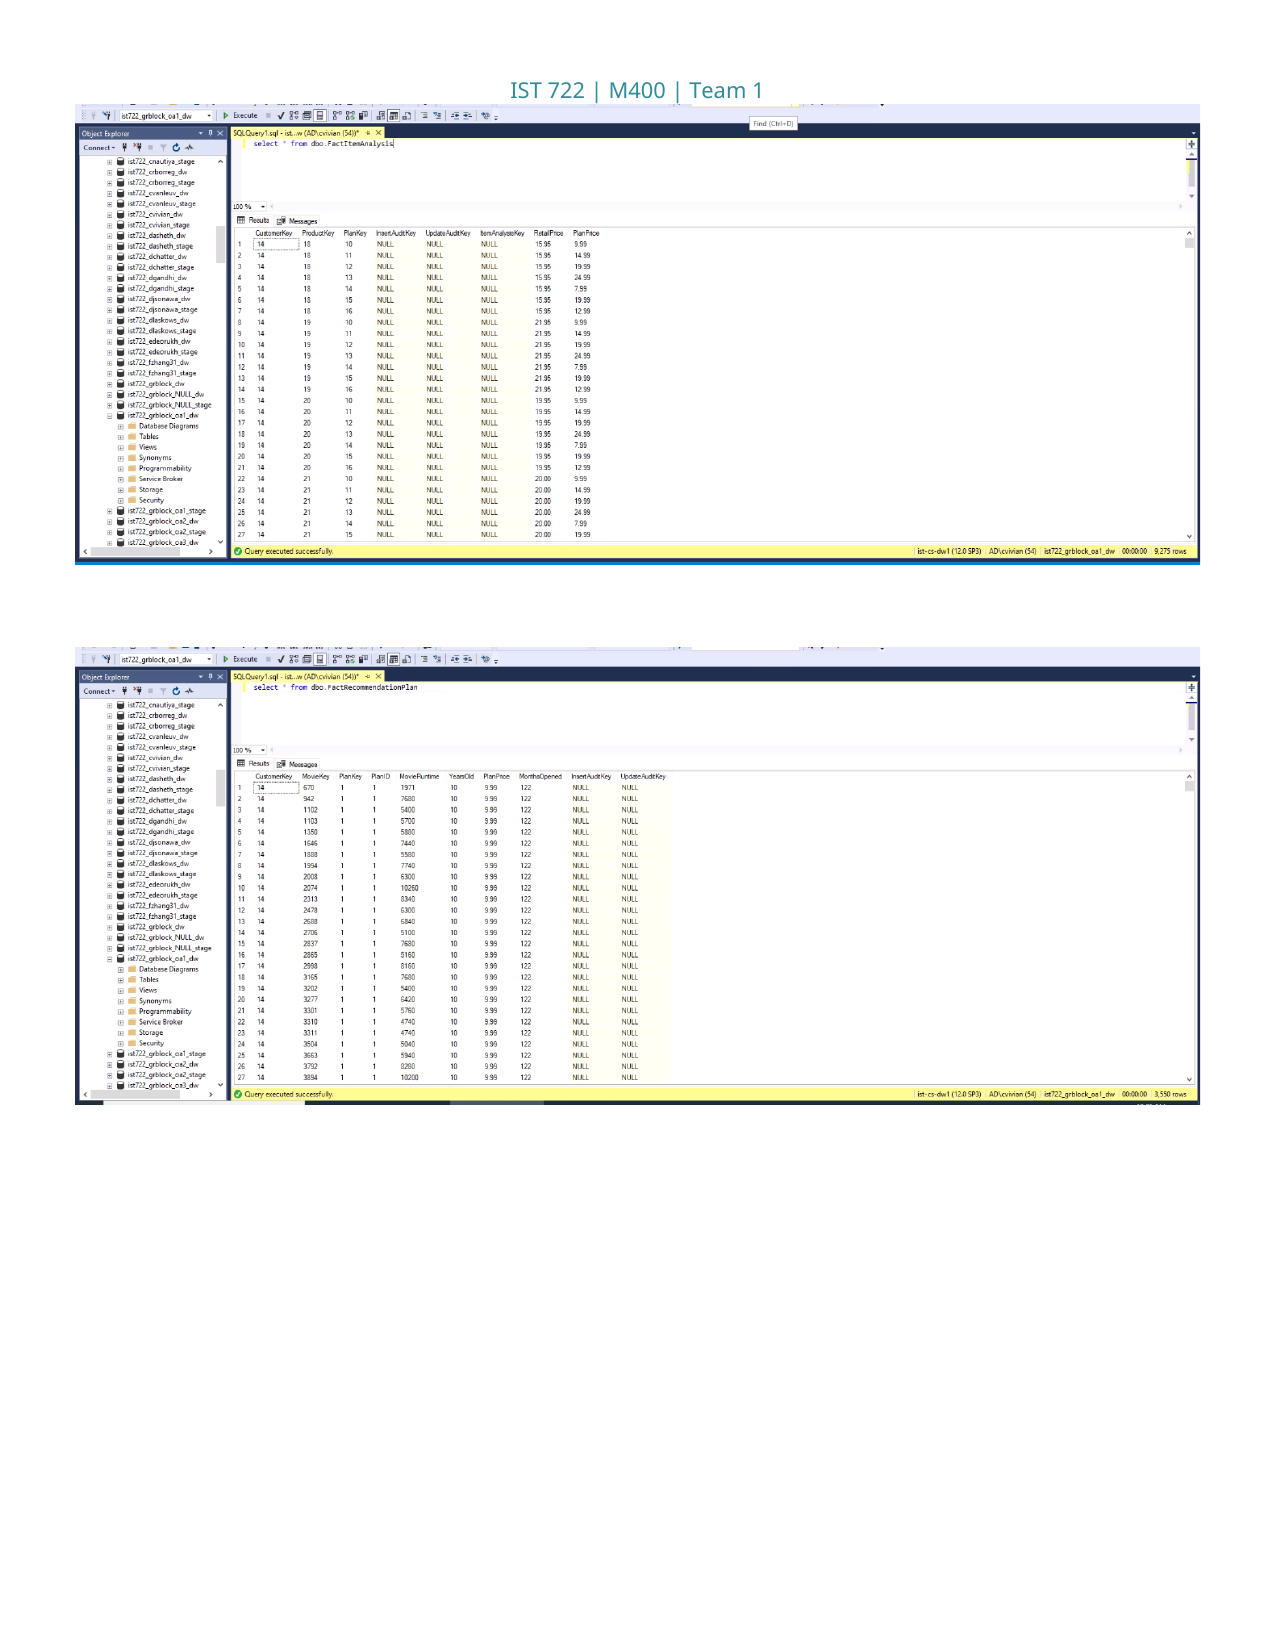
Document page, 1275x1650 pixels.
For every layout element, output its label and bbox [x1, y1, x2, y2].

picture [75, 647, 1200, 1105]
picture [75, 104, 1200, 565]
